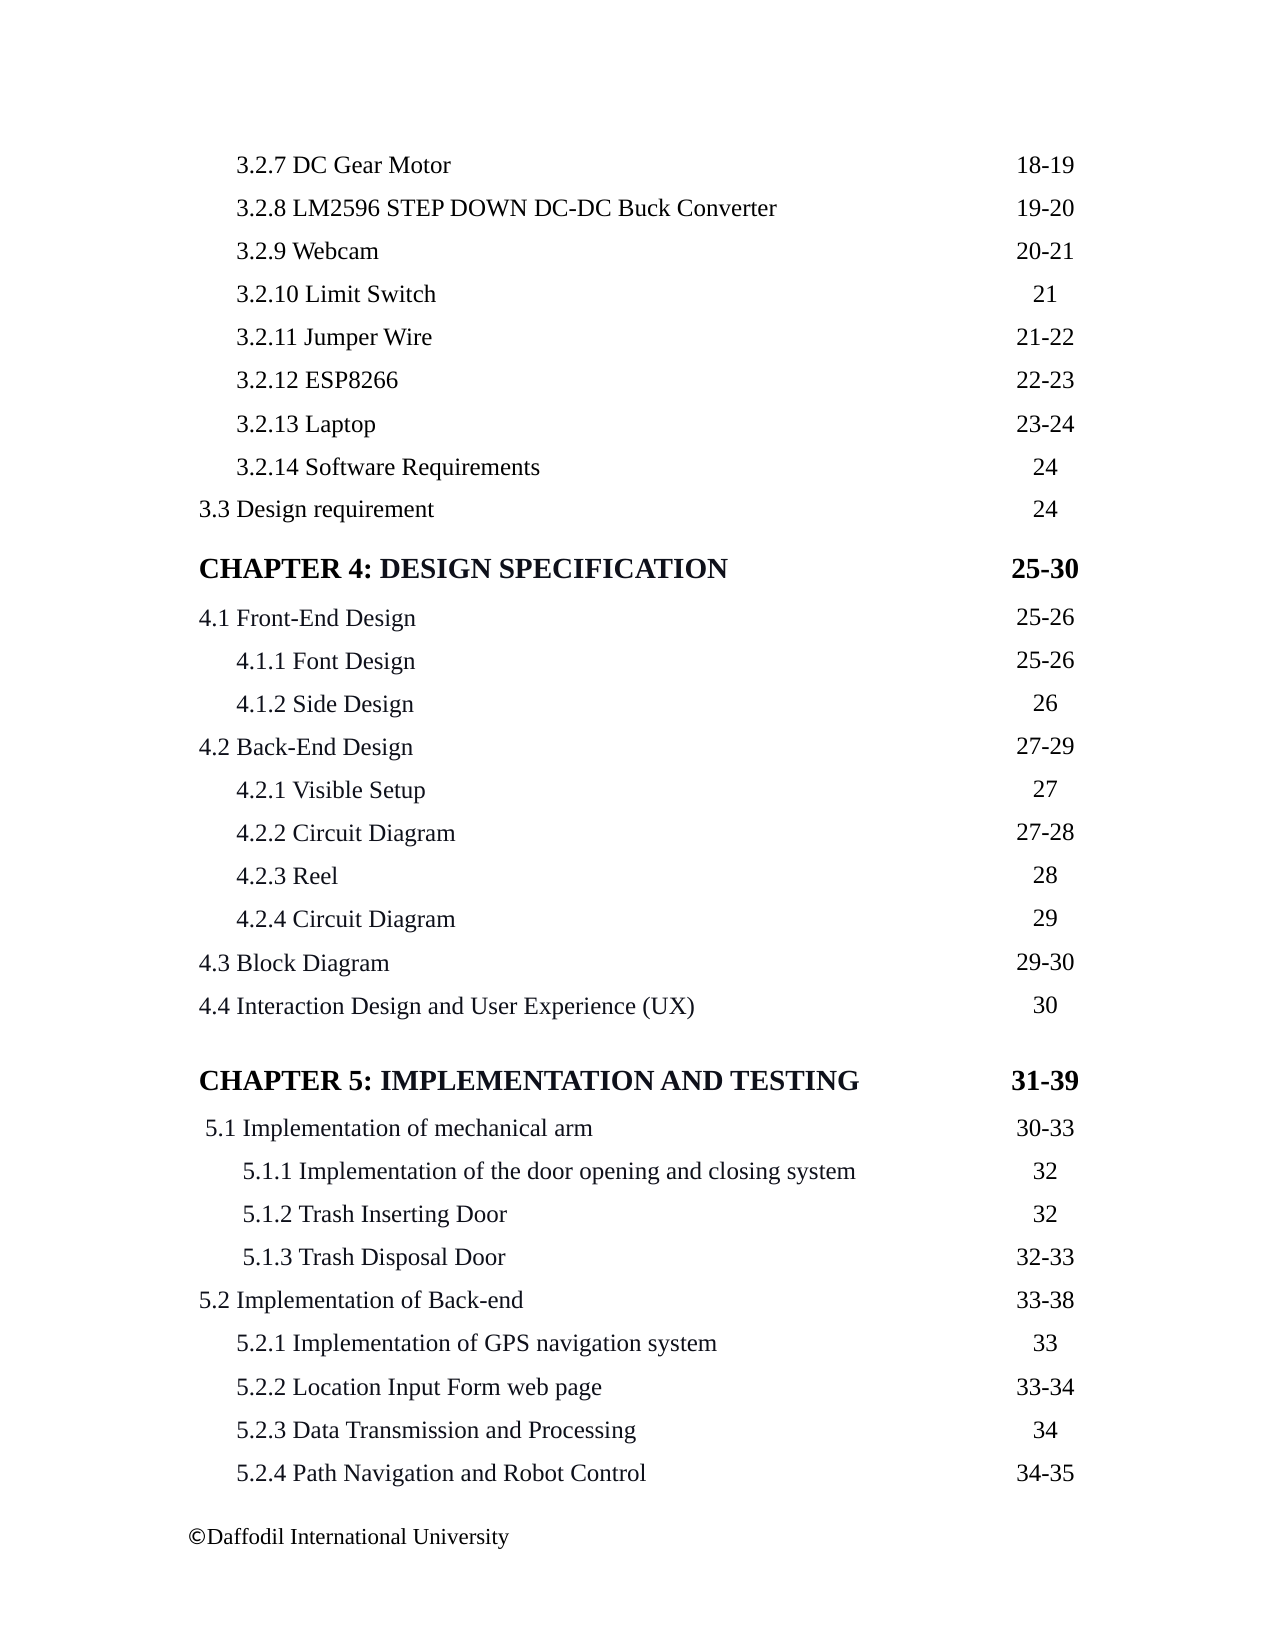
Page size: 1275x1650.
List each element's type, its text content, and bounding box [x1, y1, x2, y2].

table_cell CHAPTER 4: DESIGN SPECIFICATION 4.1 Front-End Design 4.1.1 Font Design 4.1.2 Side Design 4.2 Back-End Design 4.2.1 Visible Setup 4.2.2 Circuit Diagram 4.2.3 Reel 4.2.4 Circuit Diagram 4.3 Block Diagram 4.4 Interaction Design and User Experience (UX) [188, 551, 990, 1063]
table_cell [990, 1063, 1100, 1500]
table_cell 24 [990, 494, 1100, 551]
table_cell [990, 150, 1100, 494]
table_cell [188, 150, 990, 494]
table_cell 3.3 Design requirement [188, 494, 990, 551]
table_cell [188, 1063, 990, 1500]
table_cell 25-30 25-26 25-26 26 27-29 27 27-28 28 29 29-30 30 [990, 551, 1100, 1063]
